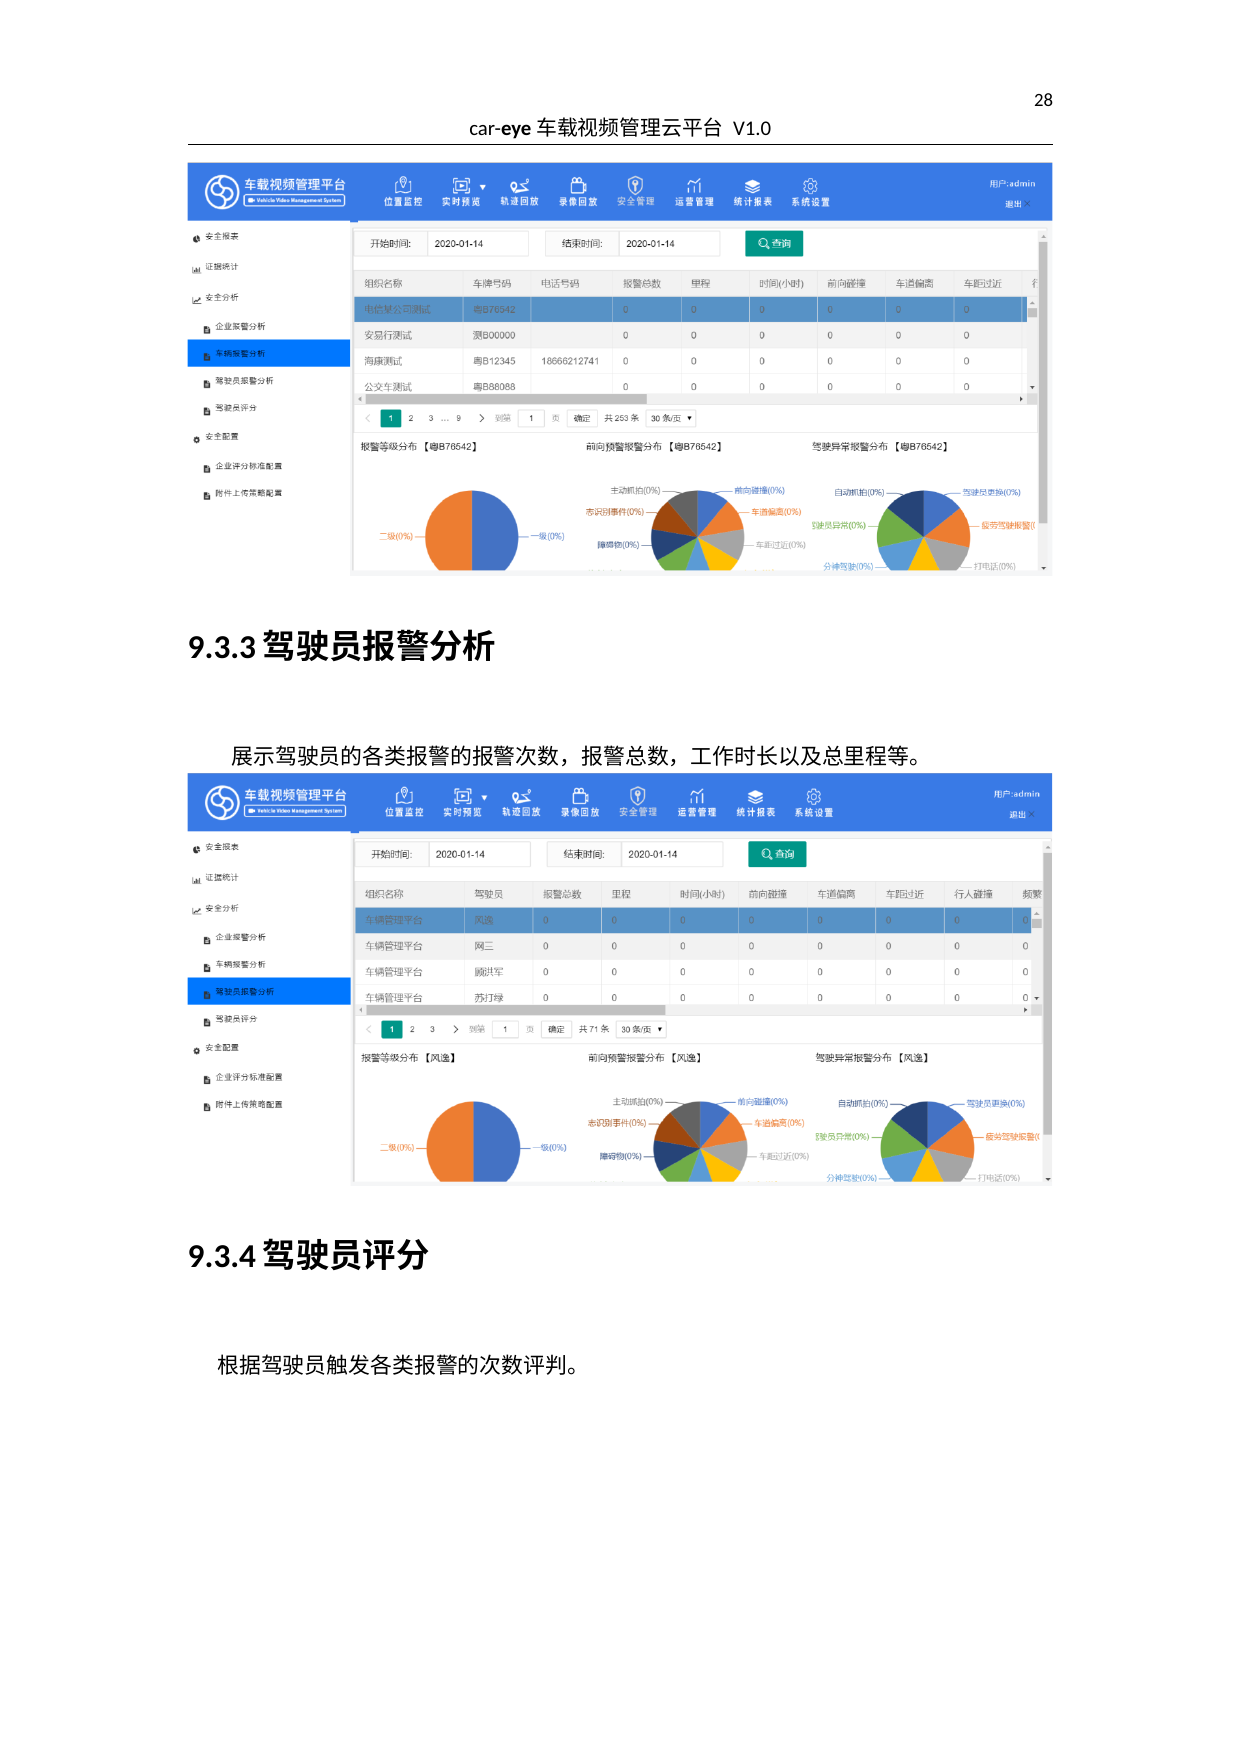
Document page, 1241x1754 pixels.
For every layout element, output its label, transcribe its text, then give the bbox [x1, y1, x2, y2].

text 根据驾驶员触发各类报警的次数评判。 [217, 1348, 1053, 1381]
picture [187, 162, 1053, 576]
picture [187, 771, 1053, 1186]
subtitle 驾驶员评分 [187, 1221, 1053, 1286]
text 展示驾驶员的各类报警的报警次数，报警总数，工作时长以及总里程等。 [187, 739, 1053, 771]
subtitle 驾驶员报警分析 [187, 612, 1053, 677]
